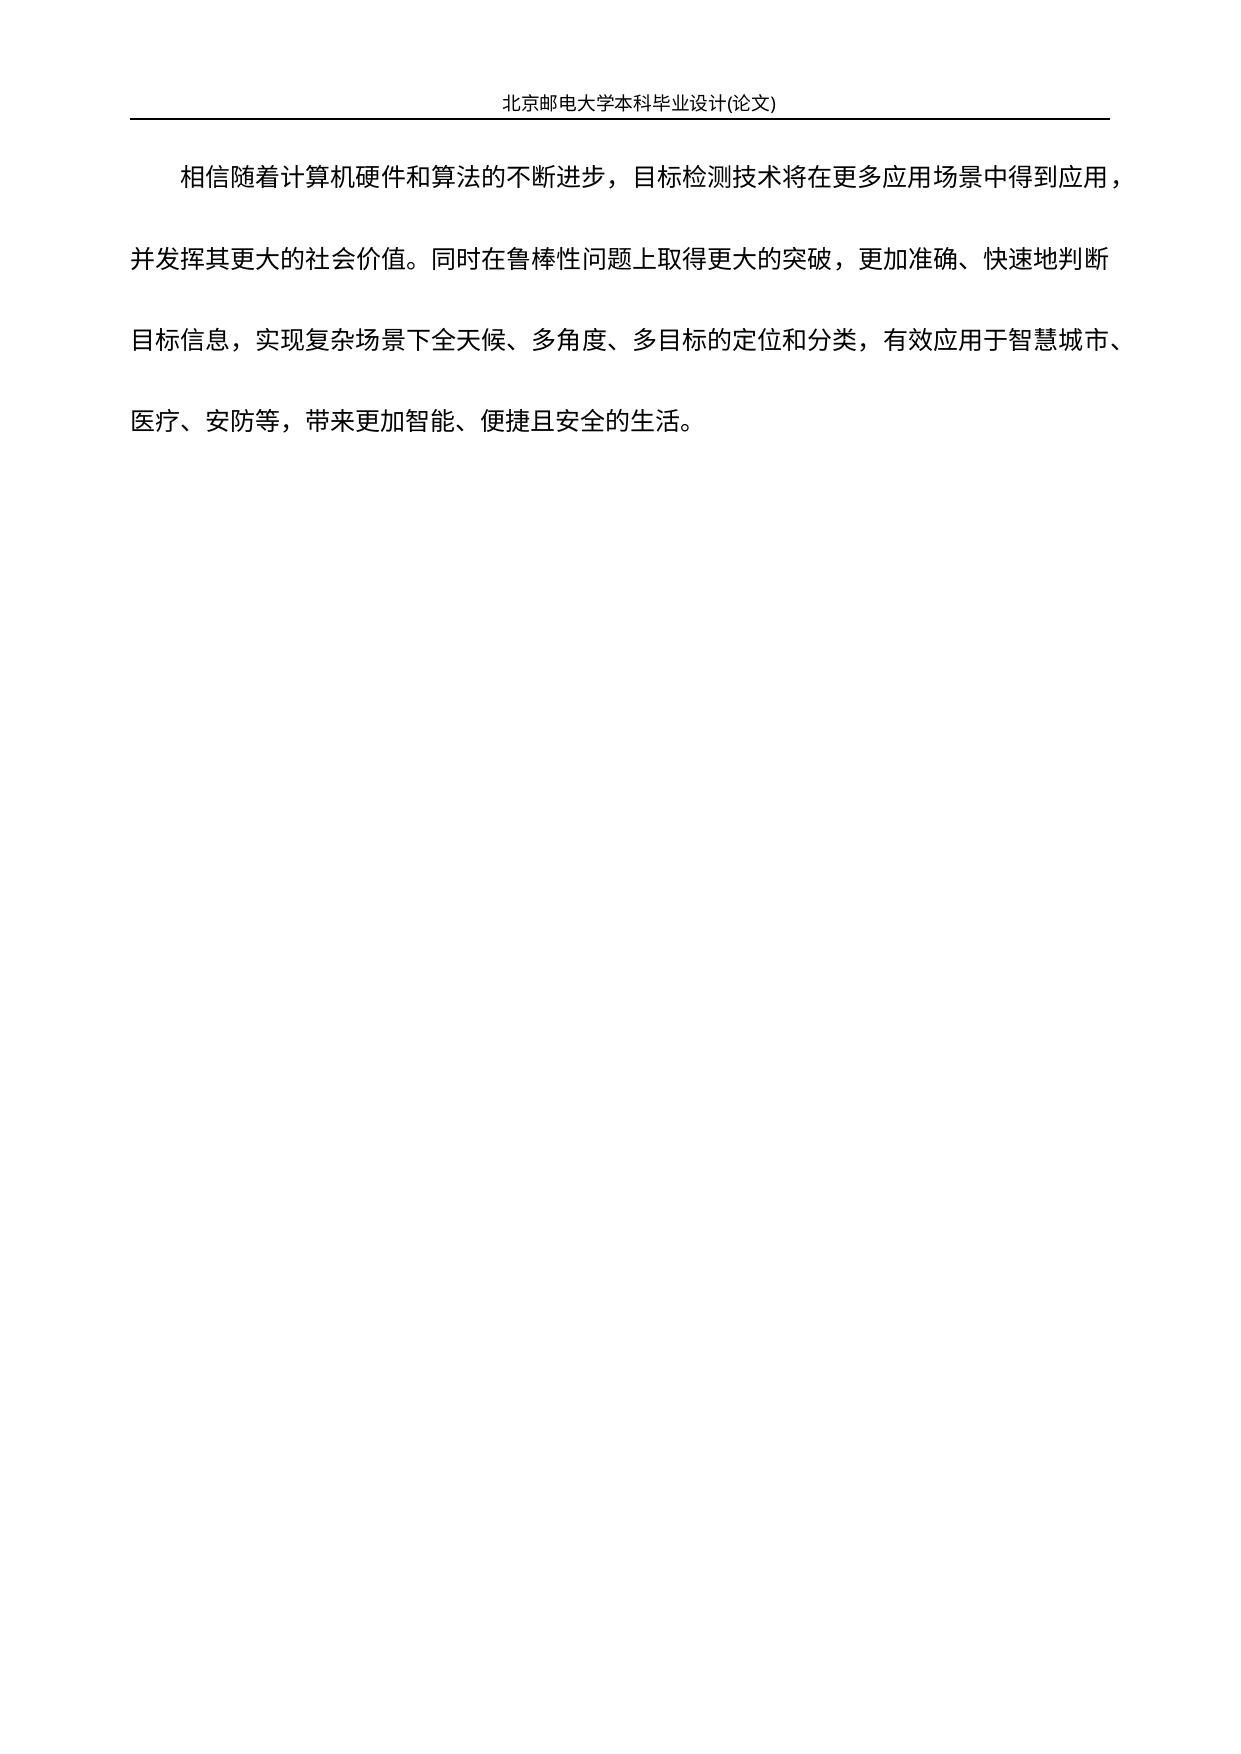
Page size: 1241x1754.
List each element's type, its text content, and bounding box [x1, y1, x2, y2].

text 相信随着计算机硬件和算法的不断进步，目标检测技术将在更多应用场景中得到应用，并发挥其更大的社会价值。同时在鲁棒性问题上取得更大的突破，更加准确、快速地判断目标信息，实现复杂场景下全天候、多角度、多目标的定位和分类，有效应用于智慧城市、医疗、安防等，带来更加智能、便捷且安全的生活。 [130, 143, 1110, 452]
